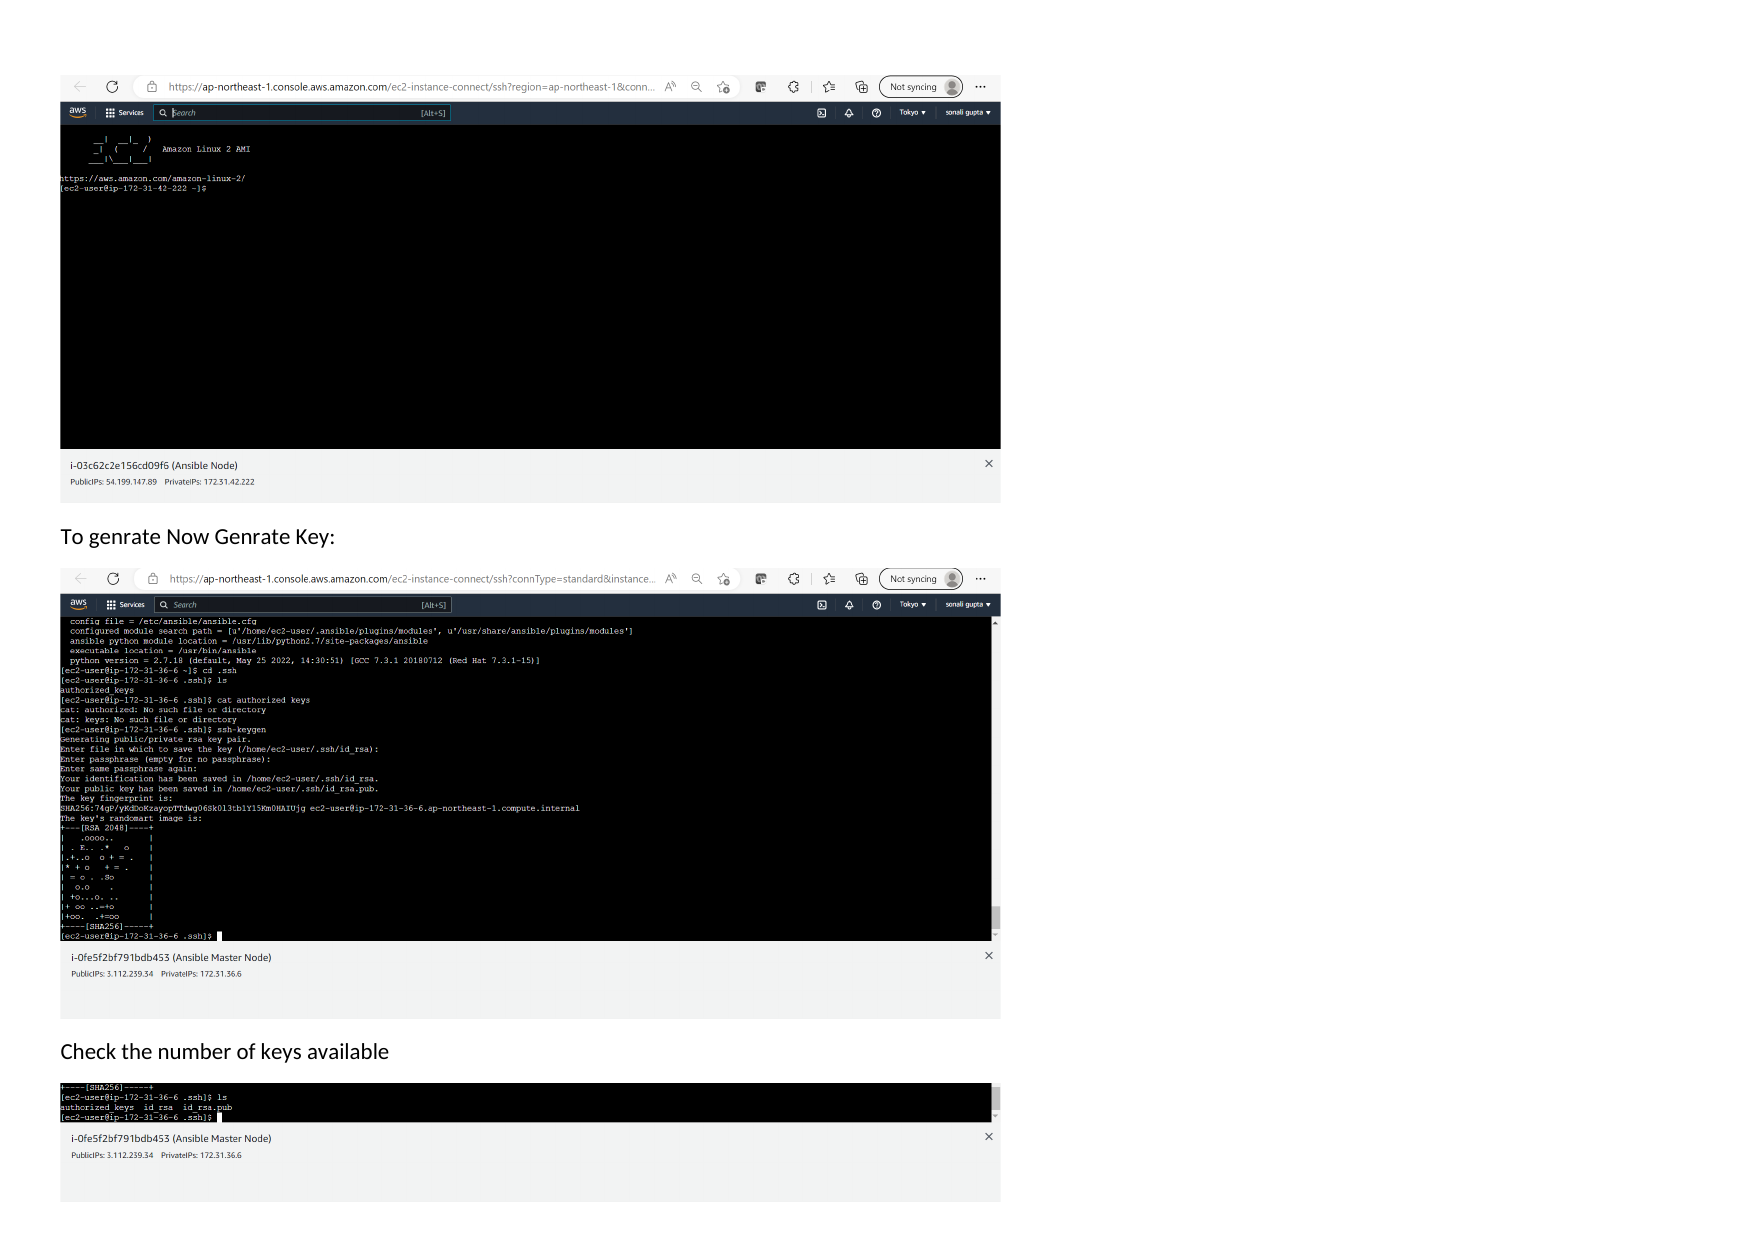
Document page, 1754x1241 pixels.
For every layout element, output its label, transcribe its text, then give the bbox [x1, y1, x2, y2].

picture [60, 568, 1001, 1019]
picture [60, 75, 1001, 503]
text Check the number of keys available [60, 1037, 1691, 1065]
picture [60, 1083, 1001, 1202]
text To genrate Now Genrate Key: [60, 522, 1691, 550]
